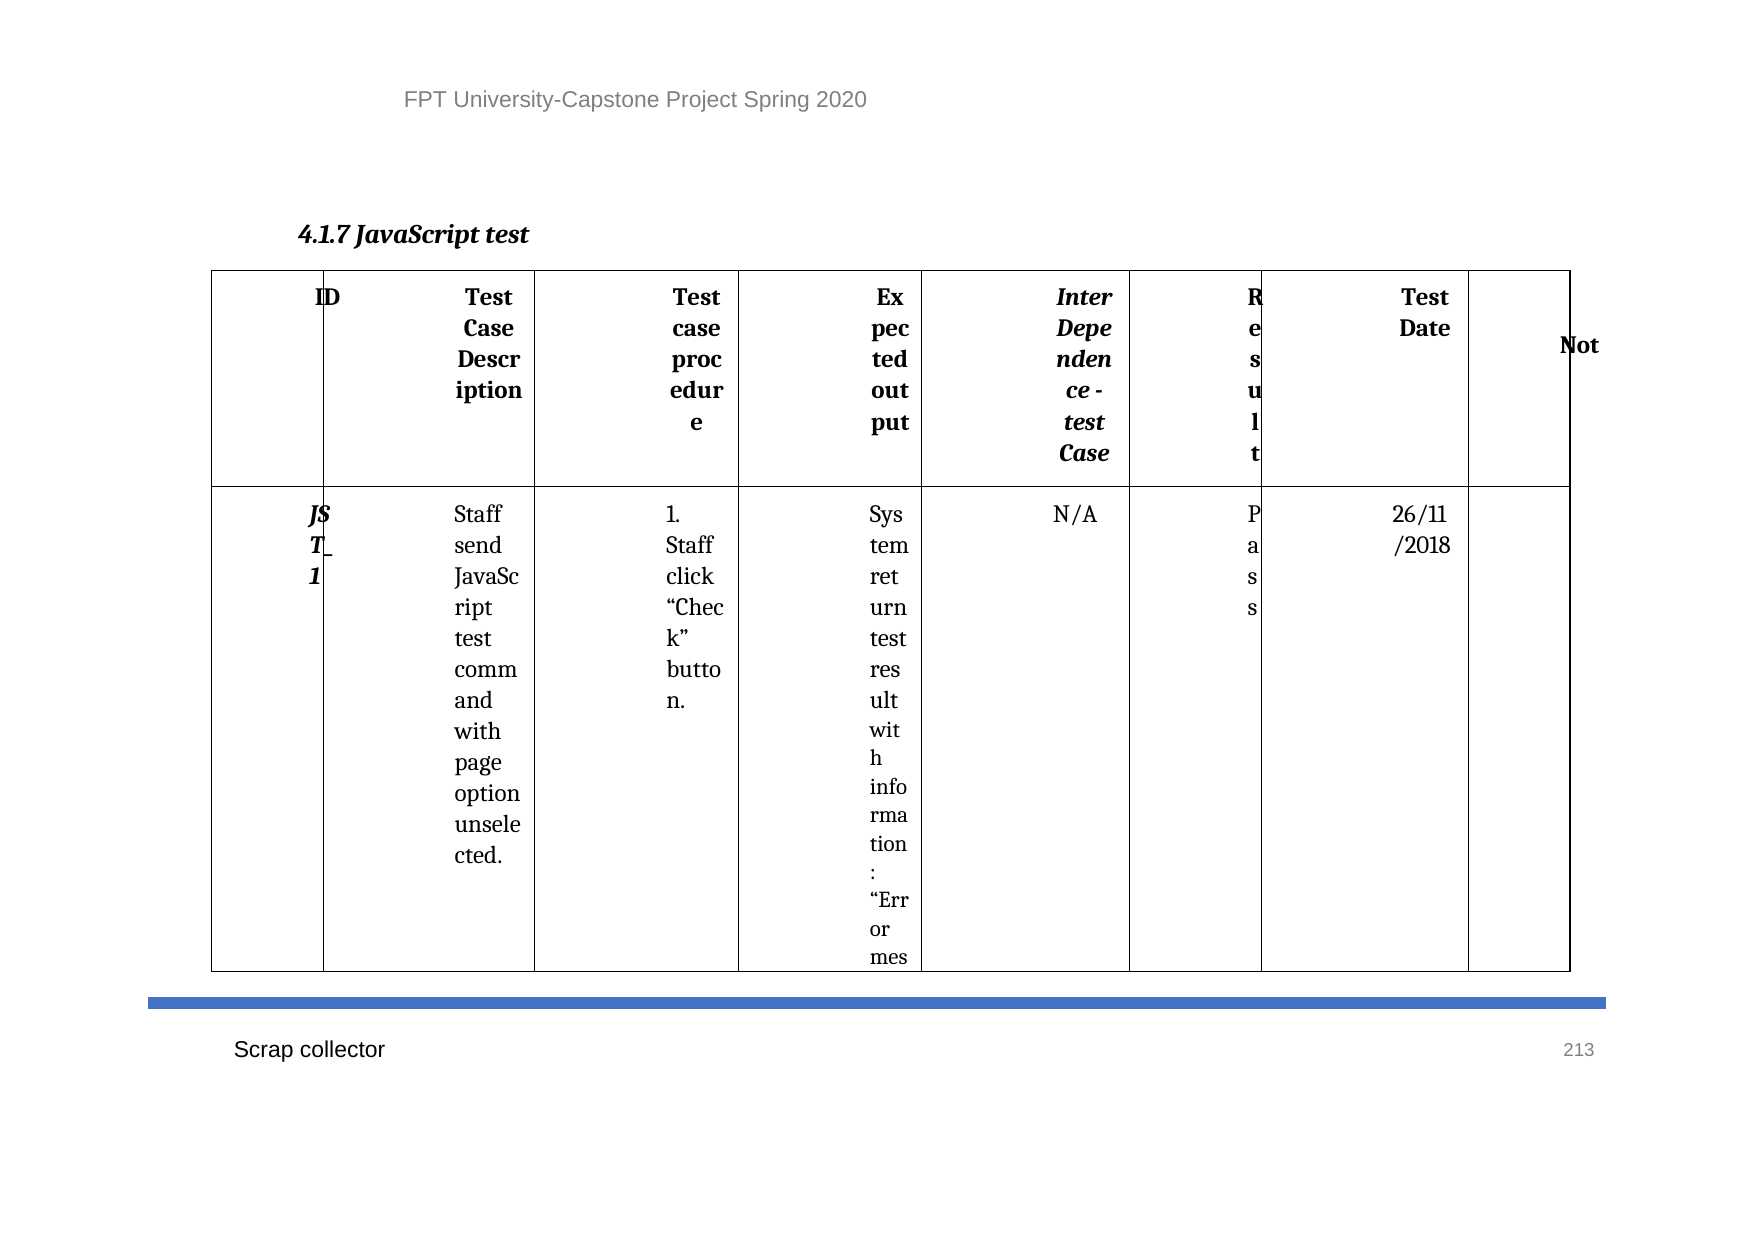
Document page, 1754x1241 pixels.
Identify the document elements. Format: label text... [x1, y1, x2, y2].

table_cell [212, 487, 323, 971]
text 4.1.7 JavaScript test [185, 219, 1606, 251]
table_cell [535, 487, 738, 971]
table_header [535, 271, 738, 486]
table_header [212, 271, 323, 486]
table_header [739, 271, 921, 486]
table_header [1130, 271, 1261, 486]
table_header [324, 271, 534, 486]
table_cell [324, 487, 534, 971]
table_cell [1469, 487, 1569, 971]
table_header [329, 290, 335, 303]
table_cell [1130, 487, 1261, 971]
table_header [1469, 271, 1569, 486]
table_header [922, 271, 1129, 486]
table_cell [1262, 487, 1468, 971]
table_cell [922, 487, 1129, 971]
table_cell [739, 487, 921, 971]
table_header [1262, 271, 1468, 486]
